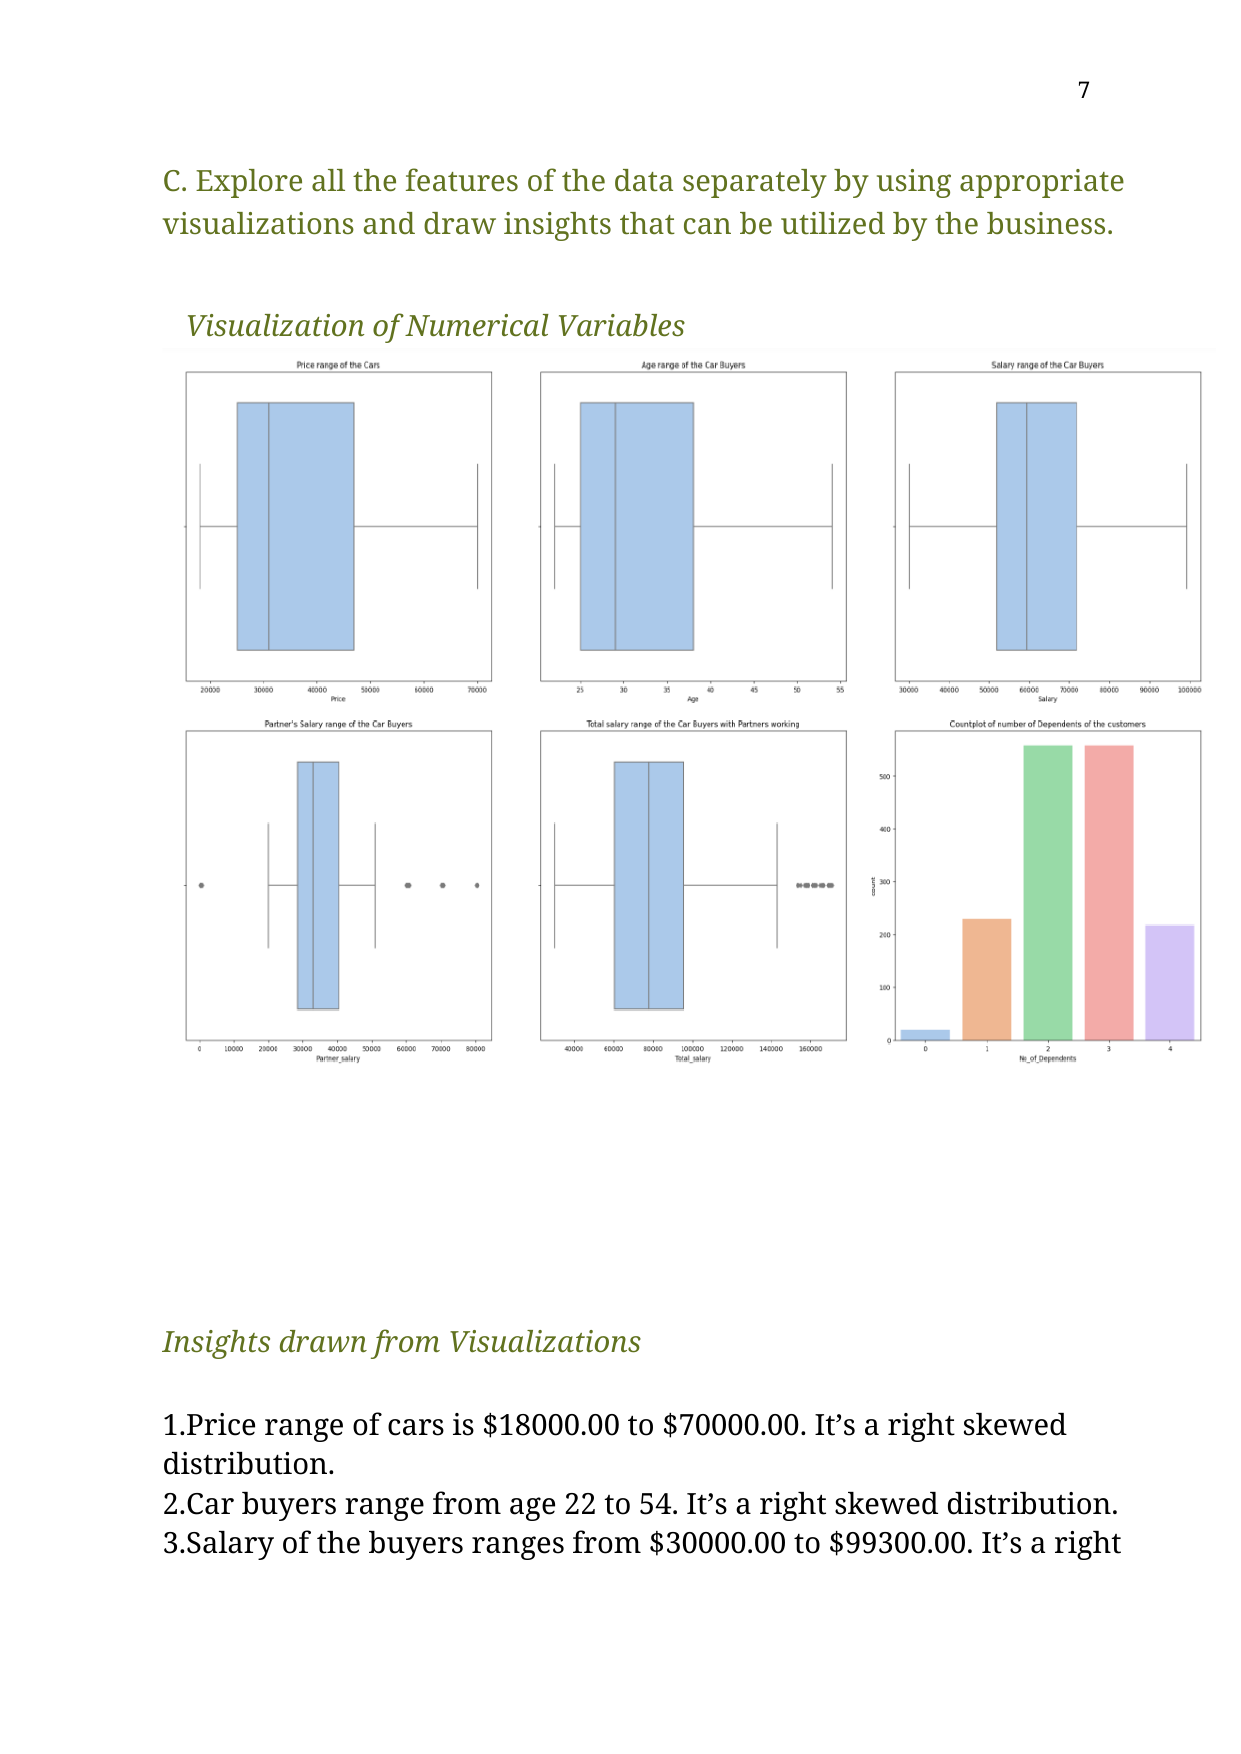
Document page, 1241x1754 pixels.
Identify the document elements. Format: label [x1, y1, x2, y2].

picture [162, 348, 1216, 1079]
table_cell [150, 150, 1234, 1569]
